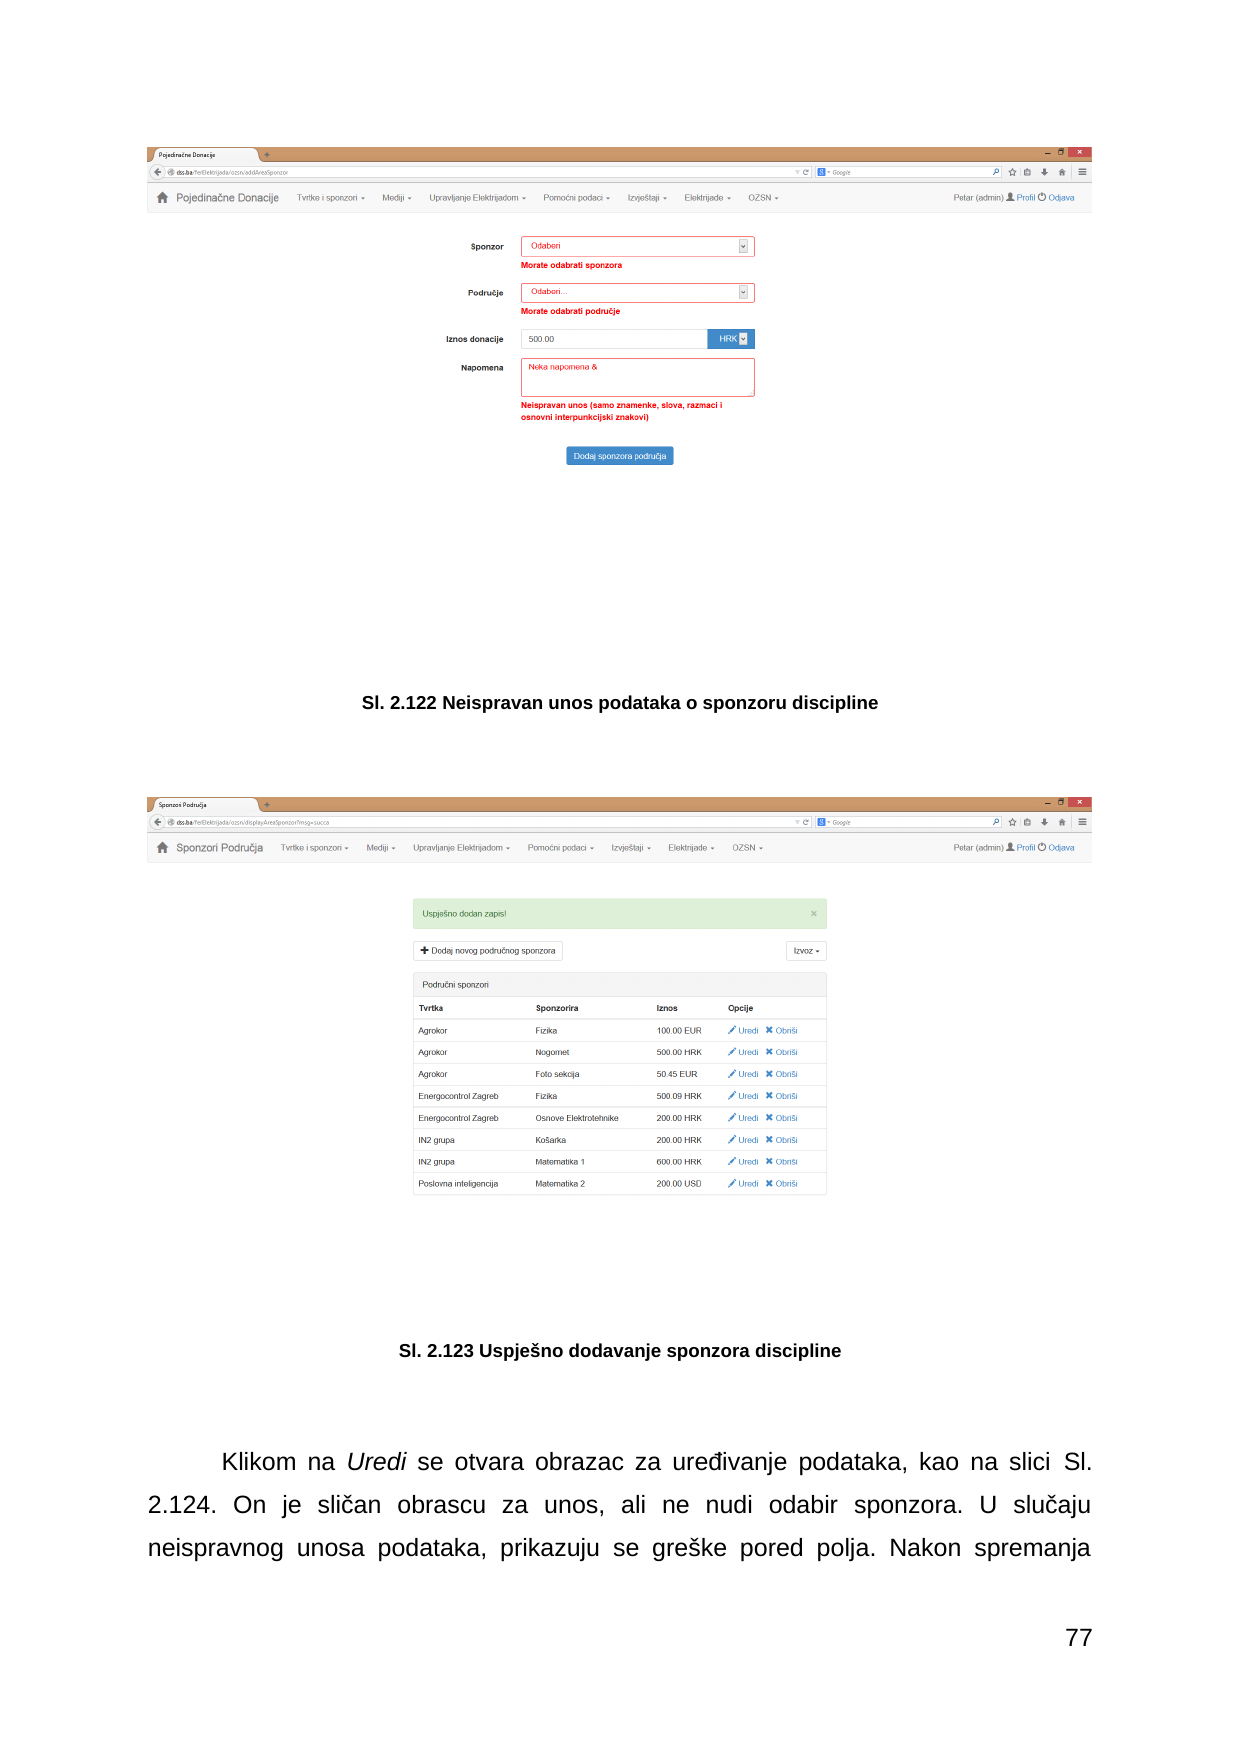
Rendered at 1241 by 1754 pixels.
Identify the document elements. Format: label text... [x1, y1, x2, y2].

text Sl. 2.122 Neispravan unos podataka o sponzoru discipline [148, 691, 1093, 713]
text Sl. 2.123 Uspješno dodavanje sponzora discipline [148, 1340, 1093, 1362]
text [148, 1447, 1093, 1562]
picture [147, 797, 1092, 1305]
picture [147, 147, 1092, 657]
